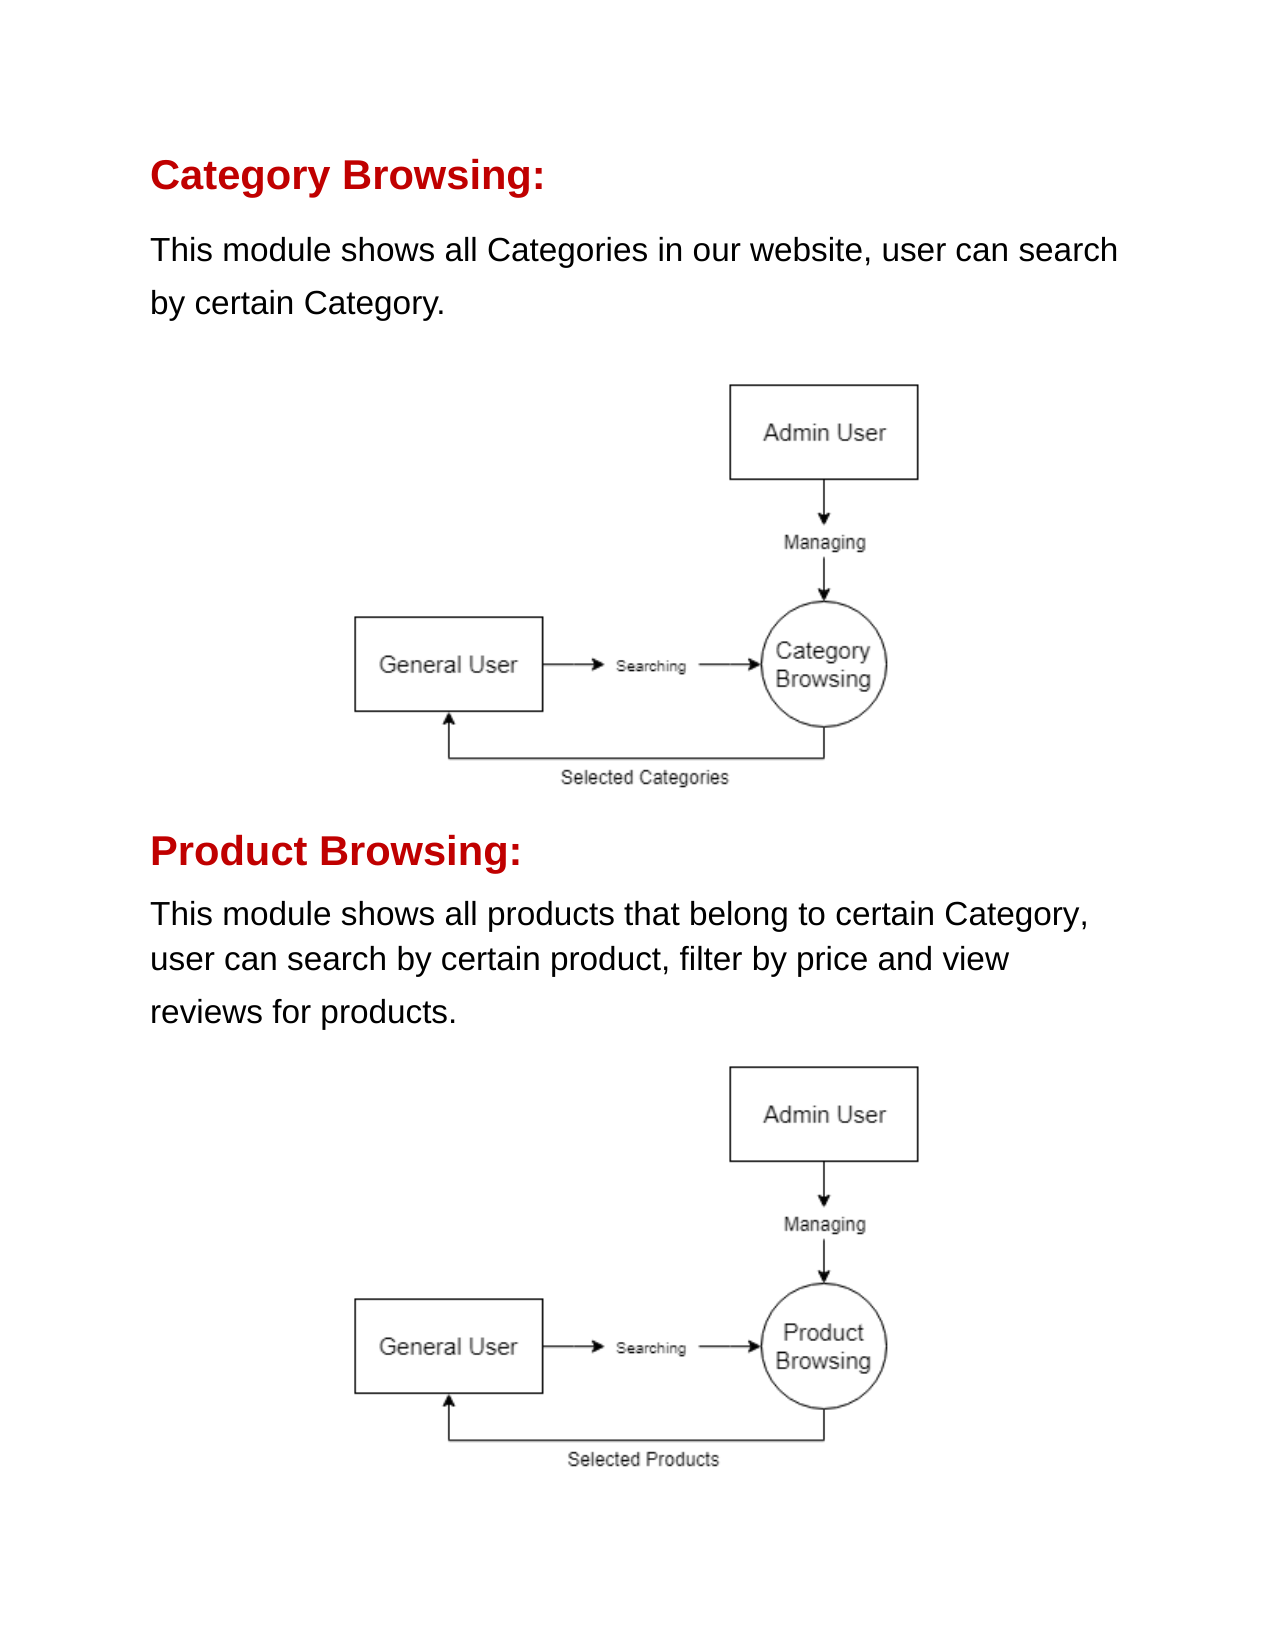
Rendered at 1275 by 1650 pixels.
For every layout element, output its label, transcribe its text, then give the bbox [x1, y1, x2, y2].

subtitle This module shows all Categories in our website, user can search by certain Category. [150, 230, 1125, 322]
picture [339, 1051, 936, 1493]
text Product Browsing: [150, 827, 1125, 875]
text This module shows all products that belong to certain Category, user can search by certain product, filter by price and view reviews for products. [150, 894, 1125, 1032]
text Category Browsing: [150, 150, 1125, 198]
picture [339, 369, 936, 811]
